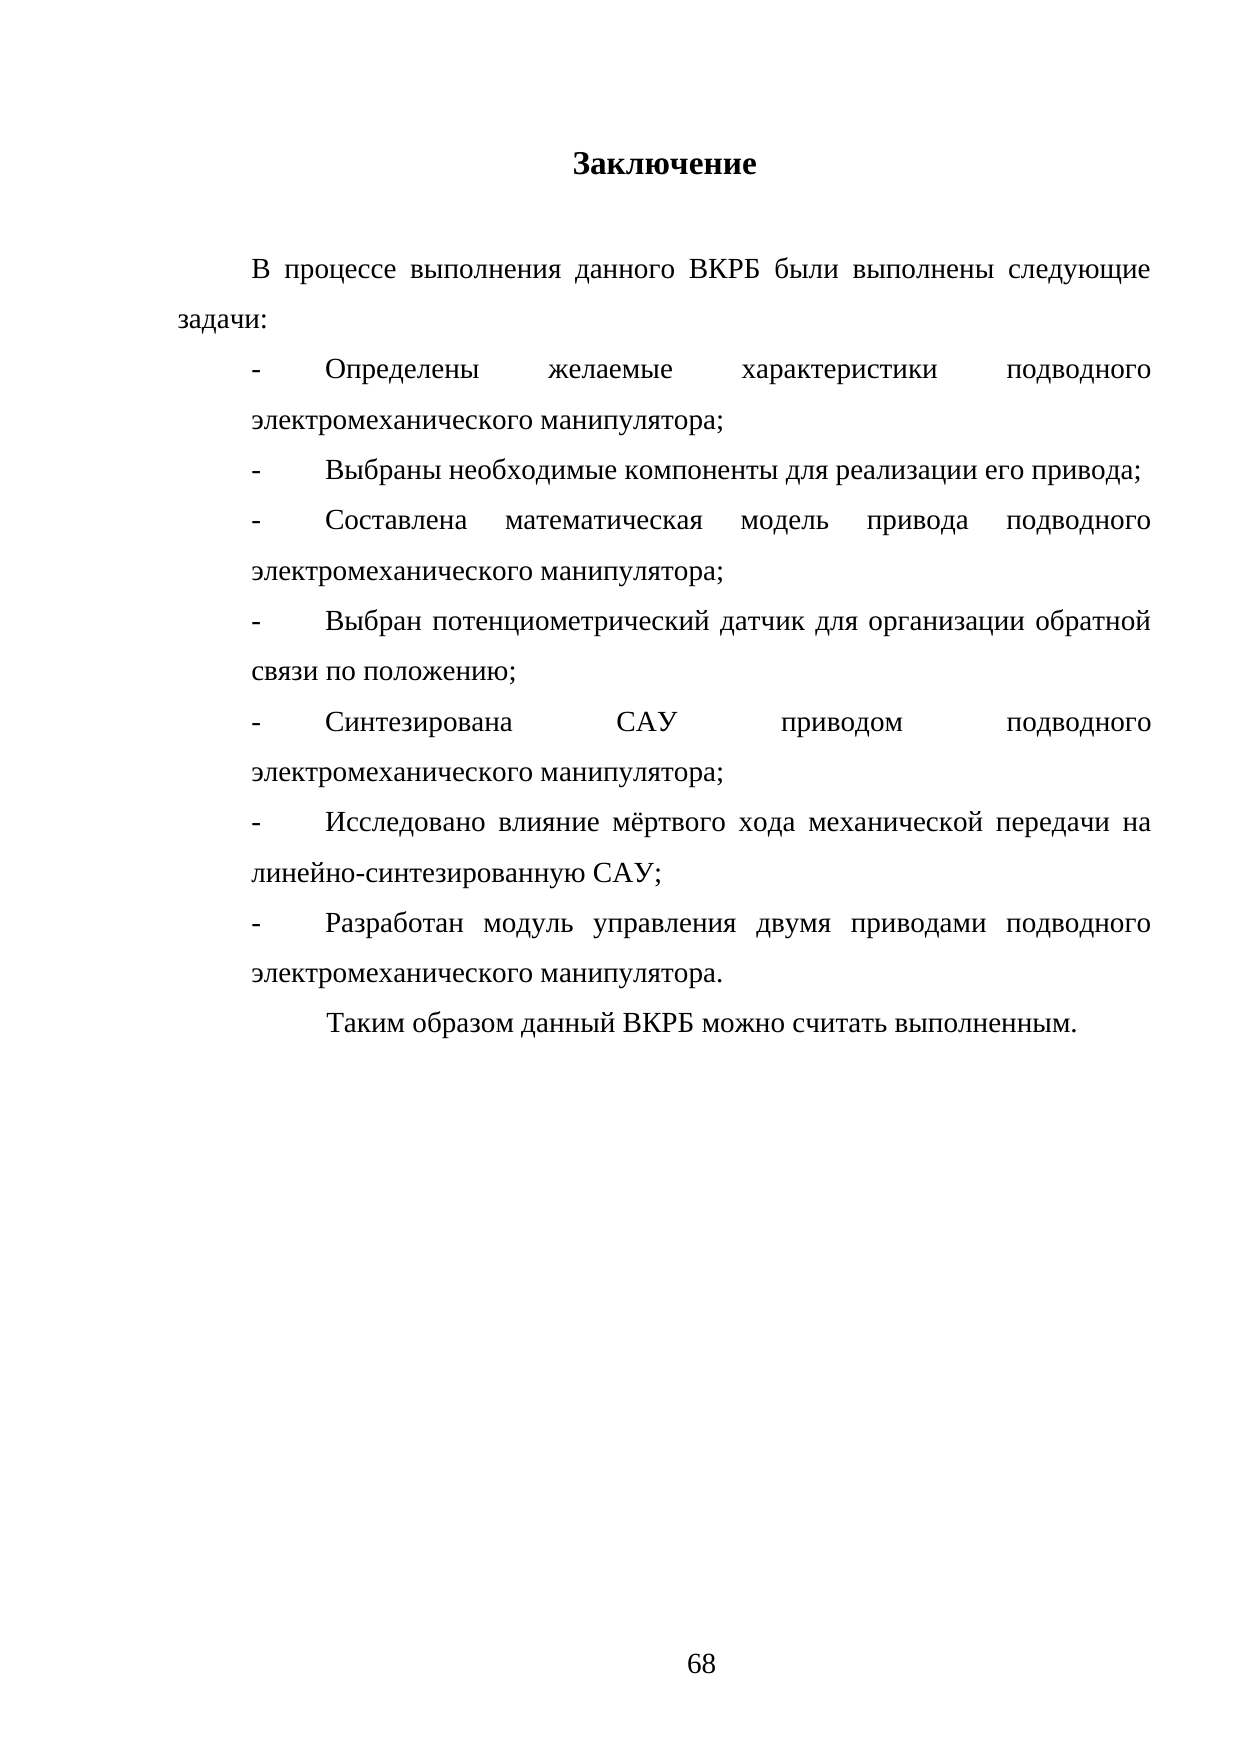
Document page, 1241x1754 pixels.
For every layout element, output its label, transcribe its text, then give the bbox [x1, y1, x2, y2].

list Определены желаемые характеристики подводного электромеханического манипулятора; [251, 352, 1152, 435]
list Синтезирована САУ приводом подводного электромеханического манипулятора; [251, 704, 1152, 788]
list Выбраны необходимые компоненты для реализации его привода; [251, 452, 1152, 486]
list Таким образом данный ВКРБ можно считать выполненным. [326, 1006, 1152, 1039]
subtitle Заключение [177, 143, 1152, 181]
list Разработан модуль управления двумя приводами подводного электромеханического манипулятора. [251, 905, 1152, 989]
list Исследовано влияние мёртвого хода механической передачи на линейно-синтезированную САУ; [251, 804, 1152, 888]
text В процессе выполнения данного ВКРБ были выполнены следующие задачи: [177, 251, 1152, 335]
list Выбран потенциометрический датчик для организации обратной связи по положению; [251, 603, 1152, 687]
list Составлена математическая модель привода подводного электромеханического манипулятора; [251, 502, 1152, 586]
